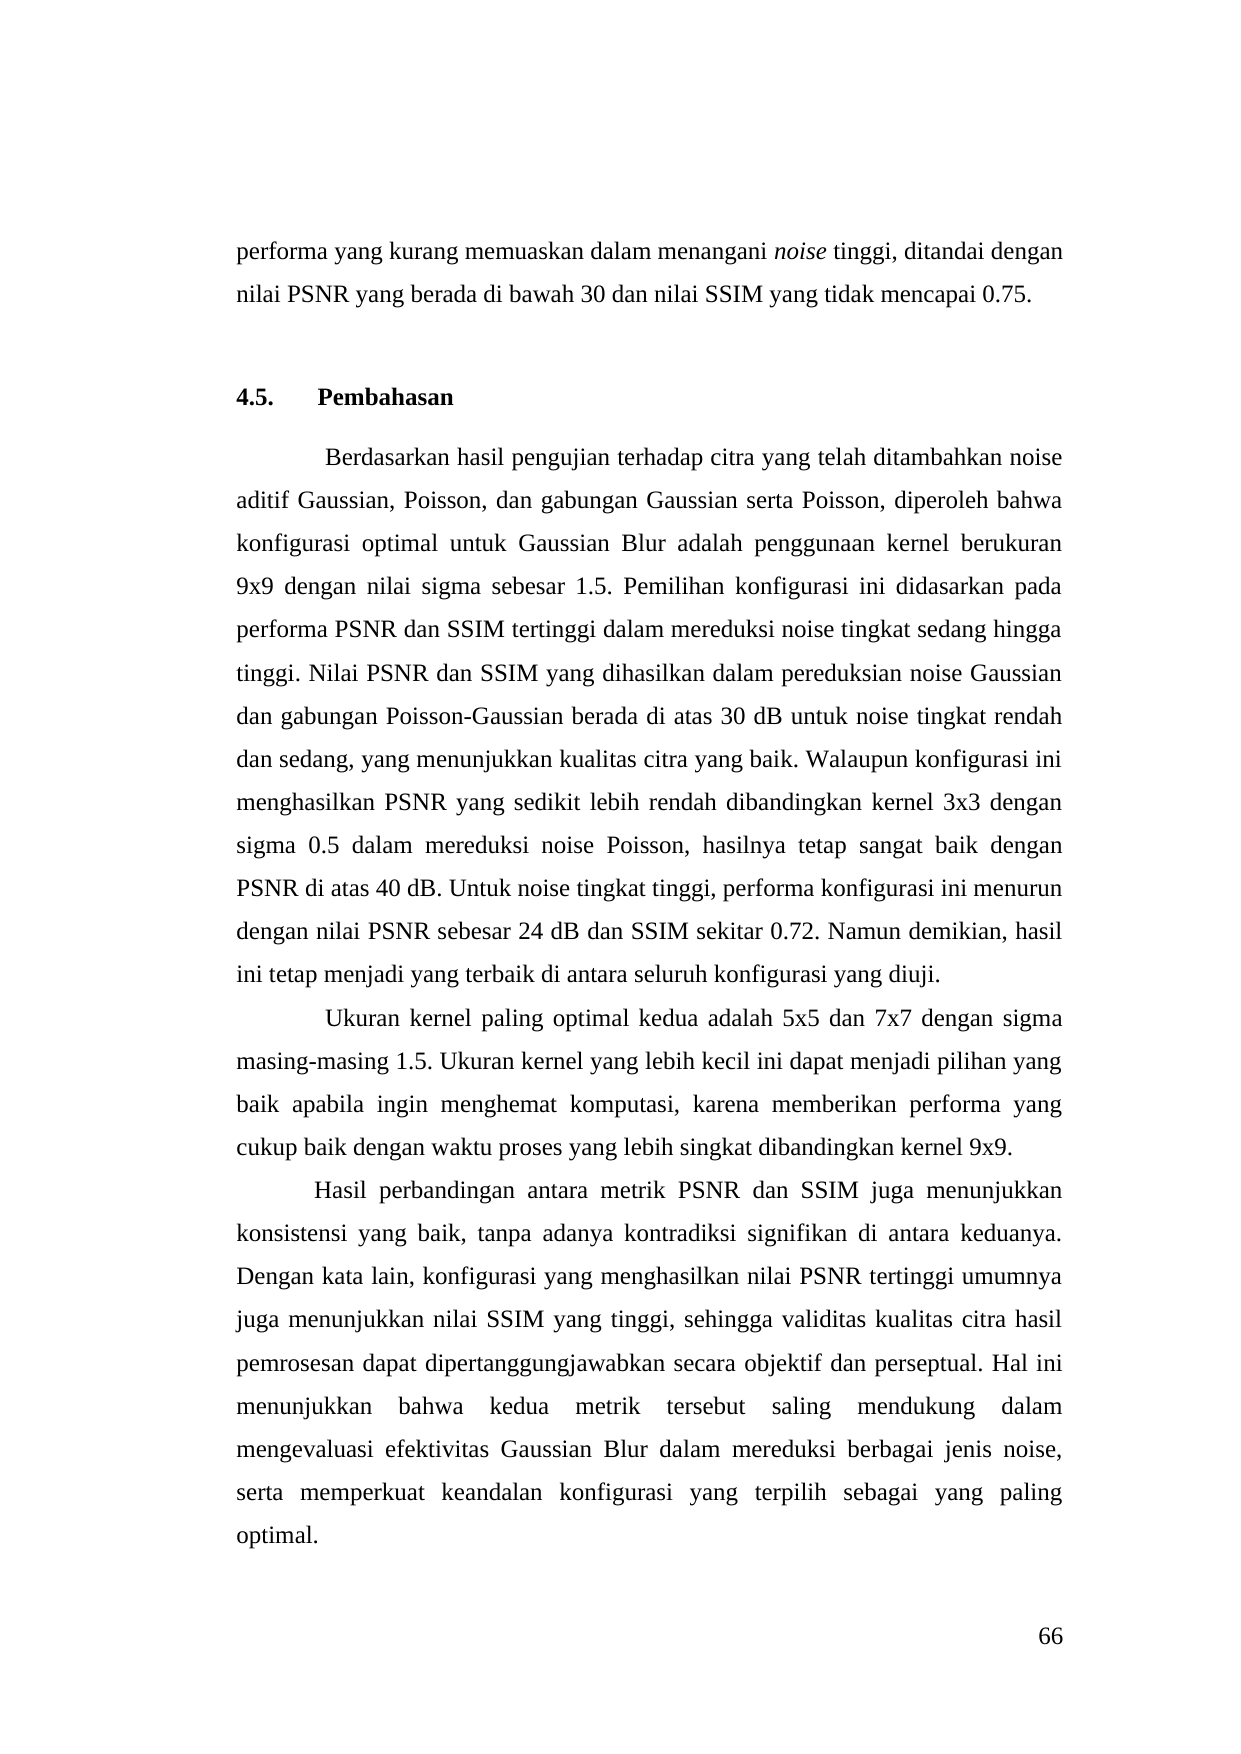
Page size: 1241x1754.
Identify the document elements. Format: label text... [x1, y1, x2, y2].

text Hasil perbandingan antara metrik PSNR dan SSIM juga menunjukkan konsistensi yang baik, tanpa adanya kontradiksi signifikan di antara keduanya. Dengan kata lain, konfigurasi yang menghasilkan nilai PSNR tertinggi umumnya juga menunjukkan nilai SSIM yang tinggi, sehingga validitas kualitas citra hasil pemrosesan dapat dipertanggungjawabkan secara objektif dan perseptual. Hal ini menunjukkan bahwa kedua metrik tersebut saling mendukung dalam mengevaluasi efektivitas Gaussian Blur dalam mereduksi berbagai jenis noise, serta memperkuat keandalan konfigurasi yang terpilih sebagai yang paling optimal. [236, 1175, 1063, 1549]
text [236, 236, 1063, 308]
text Berdasarkan hasil pengujian terhadap citra yang telah ditambahkan noise aditif Gaussian, Poisson, dan gabungan Gaussian serta Poisson, diperoleh bahwa konfigurasi optimal untuk Gaussian Blur adalah penggunaan kernel berukuran 9x9 dengan nilai sigma sebesar 1.5. Pemilihan konfigurasi ini didasarkan pada performa PSNR dan SSIM tertinggi dalam mereduksi noise tingkat sedang hingga tinggi. Nilai PSNR dan SSIM yang dihasilkan dalam pereduksian noise Gaussian dan gabungan Poisson-Gaussian berada di atas 30 dB untuk noise tingkat rendah dan sedang, yang menunjukkan kualitas citra yang baik. Walaupun konfigurasi ini menghasilkan PSNR yang sedikit lebih rendah dibandingkan kernel 3x3 dengan sigma 0.5 dalam mereduksi noise Poisson, hasilnya tetap sangat baik dengan PSNR di atas 40 dB. Untuk noise tingkat tinggi, performa konfigurasi ini menurun dengan nilai PSNR sebesar 24 dB dan SSIM sekitar 0.72. Namun demikian, hasil ini tetap menjadi yang terbaik di antara seluruh konfigurasi yang diuji. [236, 442, 1063, 988]
text Ukuran kernel paling optimal kedua adalah 5x5 dan 7x7 dengan sigma masing-masing 1.5. Ukuran kernel yang lebih kecil ini dapat menjadi pilihan yang baik apabila ingin menghemat komputasi, karena memberikan performa yang cukup baik dengan waktu proses yang lebih singkat dibandingkan kernel 9x9. [236, 1003, 1063, 1161]
subtitle Pembahasan [236, 382, 1063, 411]
